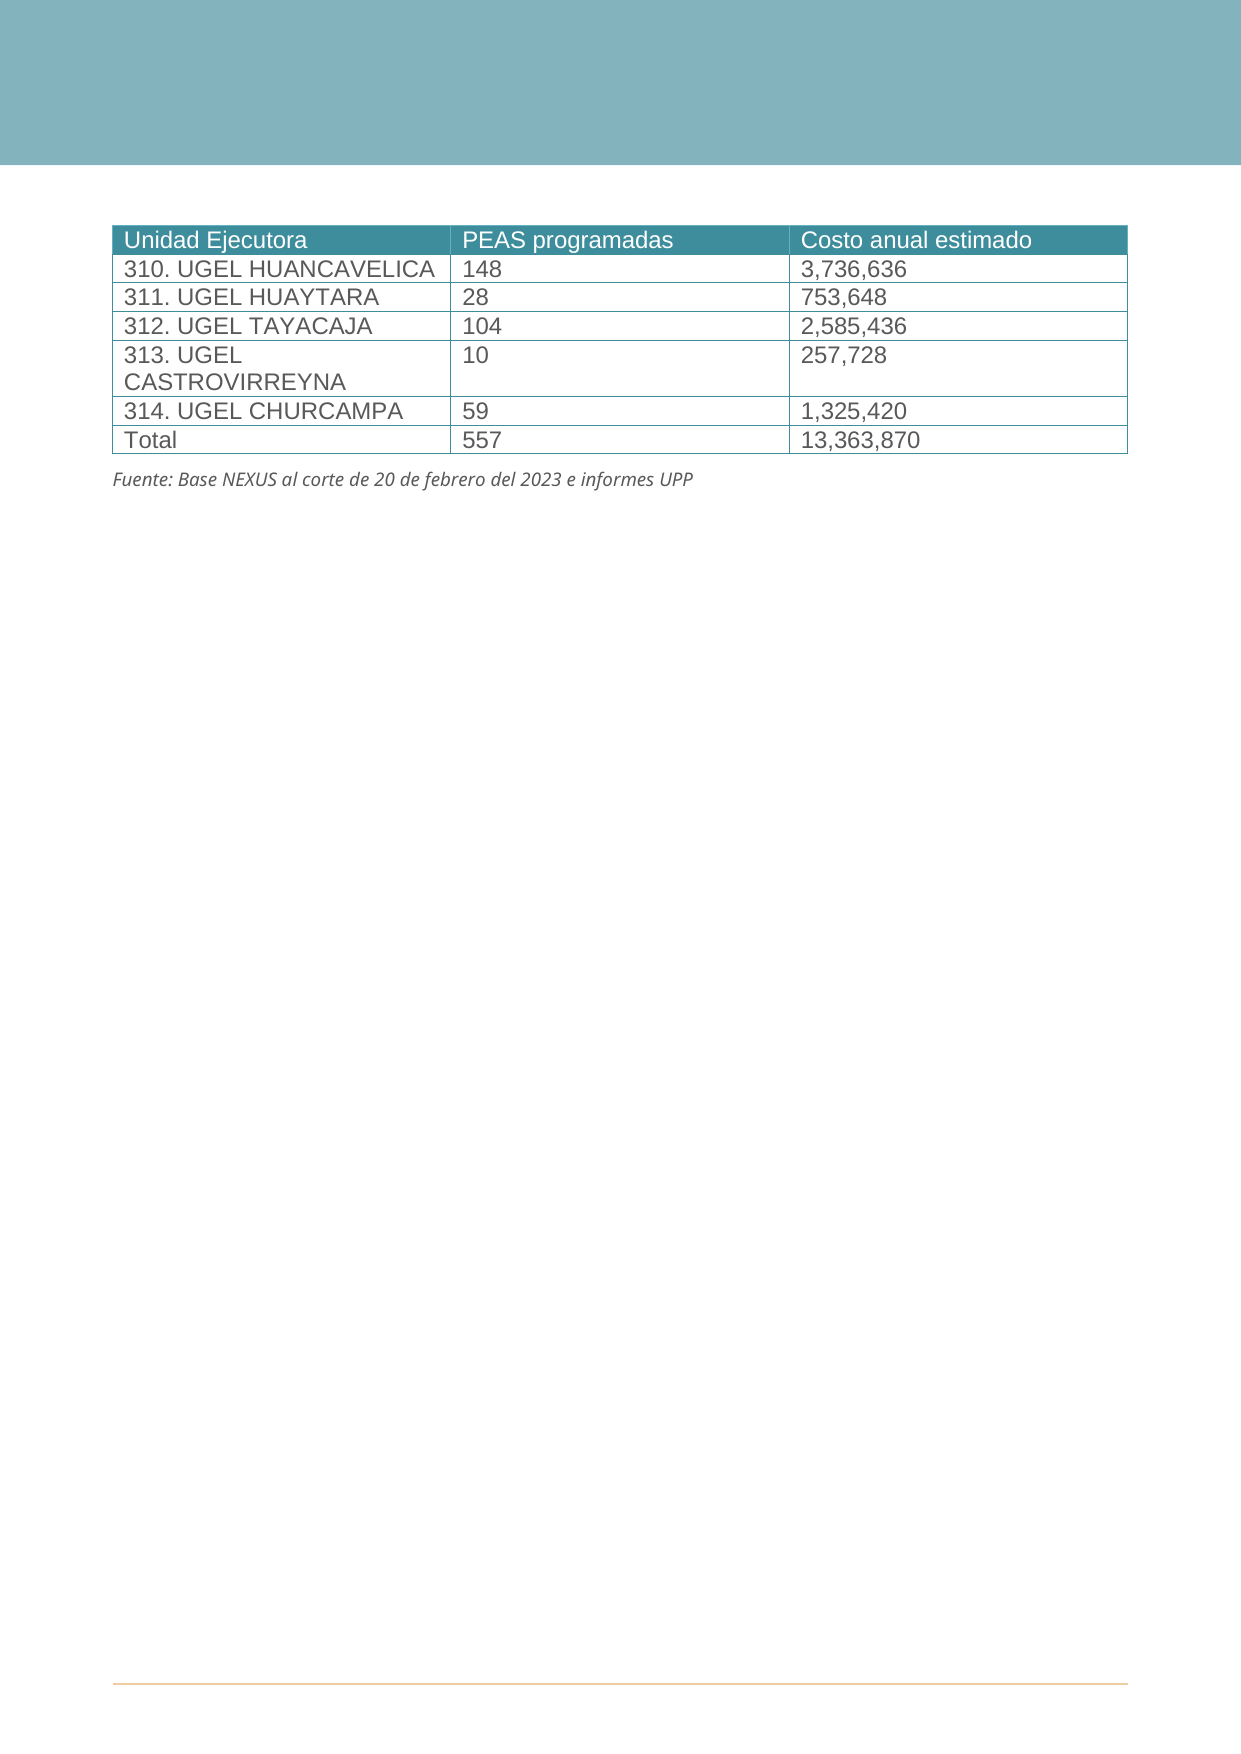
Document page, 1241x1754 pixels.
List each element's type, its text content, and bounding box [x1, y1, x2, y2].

table_cell 148 [451, 255, 789, 282]
table_cell 257,728 [790, 341, 1127, 396]
table_cell 28 [451, 283, 789, 311]
text Fuente: Base NEXUS al corte de 20 de febrero del 2023 e informes UPP [112, 467, 1128, 492]
table_cell 13,363,870 [790, 426, 1127, 453]
table_header Unidad Ejecutora [113, 226, 450, 254]
table_cell 311. UGEL HUAYTARA [113, 283, 450, 311]
table_cell 3,736,636 [790, 255, 1127, 282]
table_cell 557 [451, 426, 789, 453]
table_cell 314. UGEL CHURCAMPA [113, 397, 450, 424]
table_cell 312. UGEL TAYACAJA [113, 312, 450, 339]
table_cell 753,648 [790, 283, 1127, 311]
table_cell Total [113, 426, 450, 453]
table_cell 310. UGEL HUANCAVELICA [113, 255, 450, 282]
table_cell 2,585,436 [790, 312, 1127, 339]
table_cell 104 [451, 312, 789, 339]
table_cell 59 [451, 397, 789, 424]
table_cell 10 [451, 341, 789, 396]
table_header Costo anual estimado [790, 226, 1127, 254]
table_cell 1,325,420 [790, 397, 1127, 424]
table_header PEAS programadas [451, 226, 789, 254]
table_cell 313. UGEL CASTROVIRREYNA [113, 341, 450, 396]
